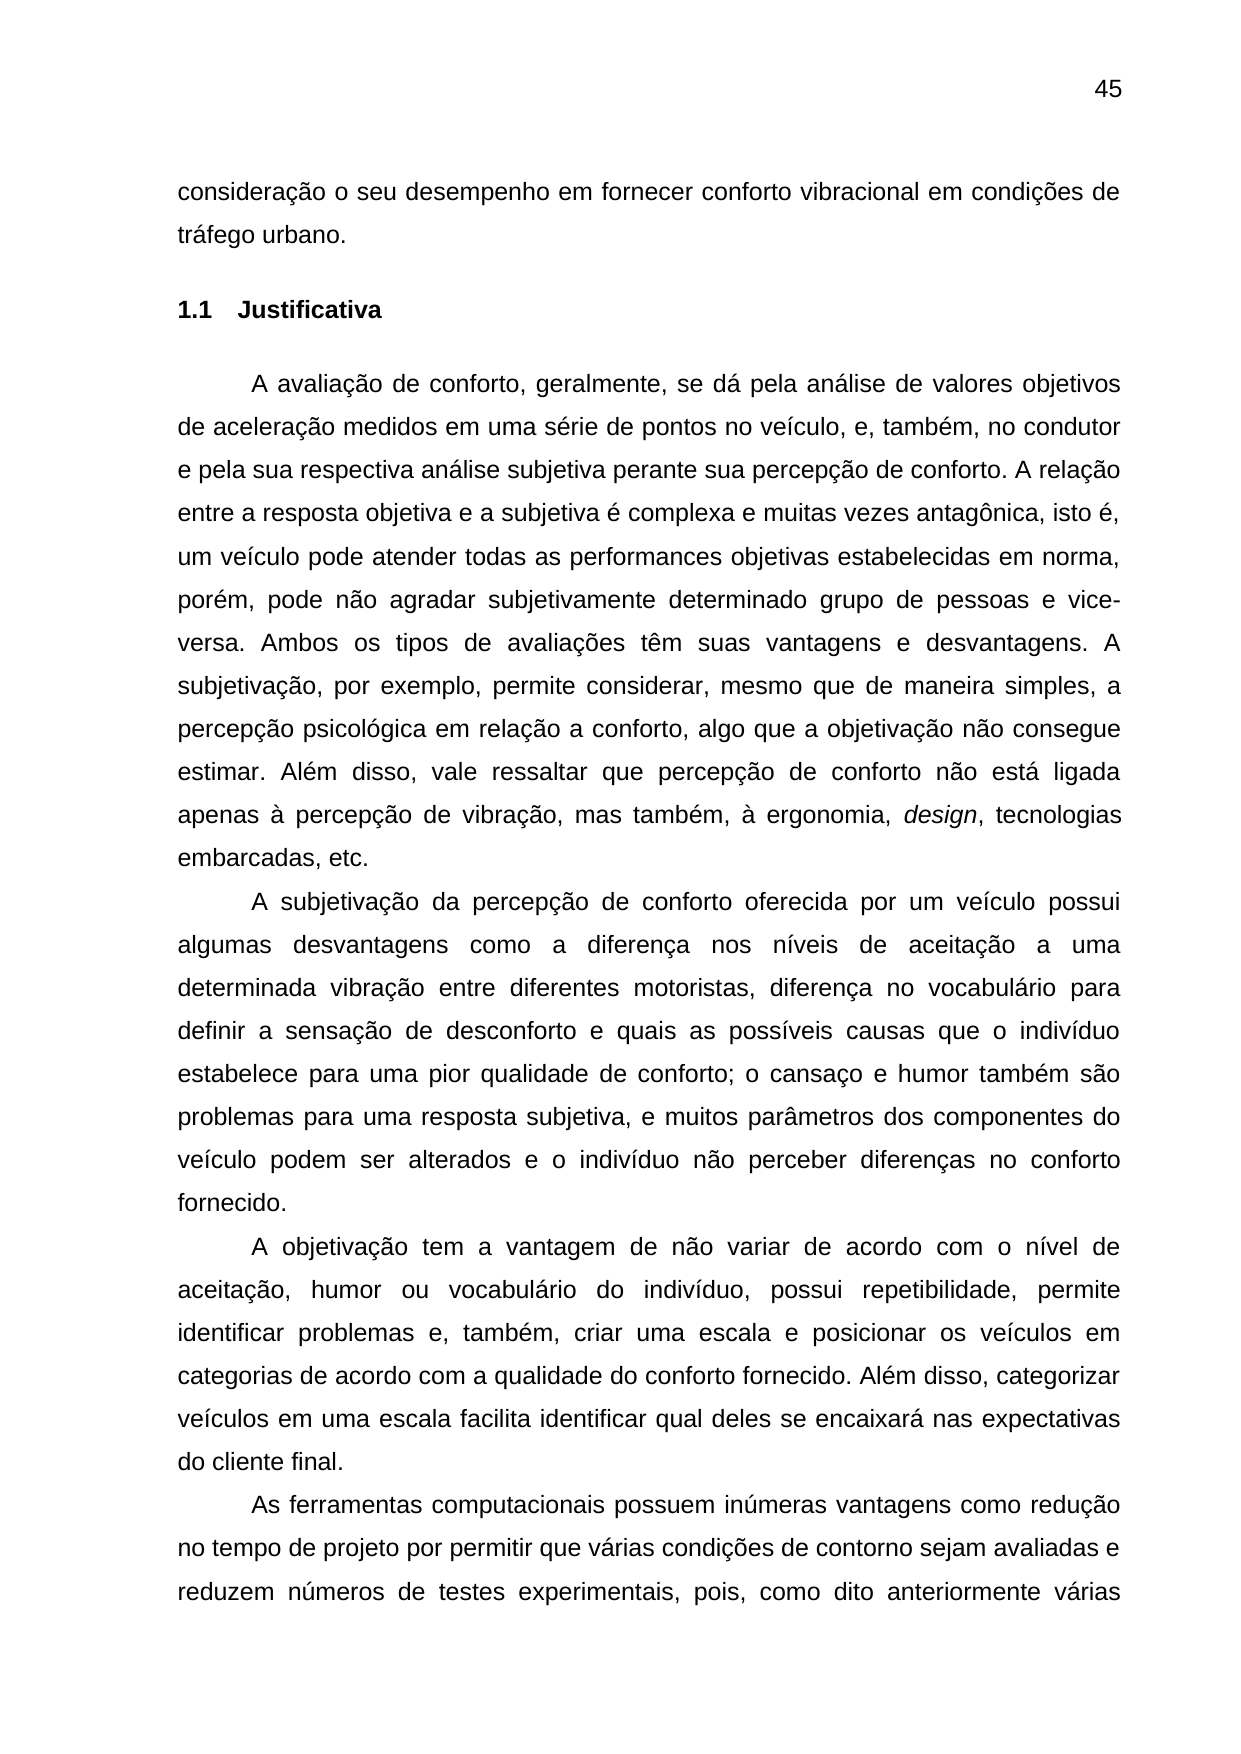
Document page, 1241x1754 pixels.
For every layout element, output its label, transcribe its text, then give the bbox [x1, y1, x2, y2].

text A subjetivação da percepção de conforto oferecida por um veículo possui algumas desvantagens como a diferença nos níveis de aceitação a uma determinada vibração entre diferentes motoristas, diferença no vocabulário para definir a sensação de desconforto e quais as possíveis causas que o indivíduo estabelece para uma pior qualidade de conforto; o cansaço e humor também são problemas para uma resposta subjetiva, e muitos parâmetros dos componentes do veículo podem ser alterados e o indivíduo não perceber diferenças no conforto fornecido. [177, 887, 1122, 1217]
subtitle Justificativa [177, 295, 1122, 323]
text A objetivação tem a vantagem de não variar de acordo com o nível de aceitação, humor ou vocabulário do indivíduo, possui repetibilidade, permite identificar problemas e, também, criar uma escala e posicionar os veículos em categorias de acordo com a qualidade do conforto fornecido. Além disso, categorizar veículos em uma escala facilita identificar qual deles se encaixará nas expectativas do cliente final. [177, 1232, 1122, 1476]
text A avaliação de conforto, geralmente, se dá pela análise de valores objetivos de aceleração medidos em uma série de pontos no veículo, e, também, no condutor e pela sua respectiva análise subjetiva perante sua percepção de conforto. A relação entre a resposta objetiva e a subjetiva é complexa e muitas vezes antagônica, isto é, um veículo pode atender todas as performances objetivas estabelecidas em norma, porém, pode não agradar subjetivamente determinado grupo de pessoas e vice-versa. Ambos os tipos de avaliações têm suas vantagens e desvantagens. A subjetivação, por exemplo, permite considerar, mesmo que de maneira simples, a percepção psicológica em relação a conforto, algo que a objetivação não consegue estimar. Além disso, vale ressaltar que percepção de conforto não está ligada apenas à percepção de vibração, mas também, à ergonomia, design, tecnologias embarcadas, etc. [177, 369, 1122, 872]
